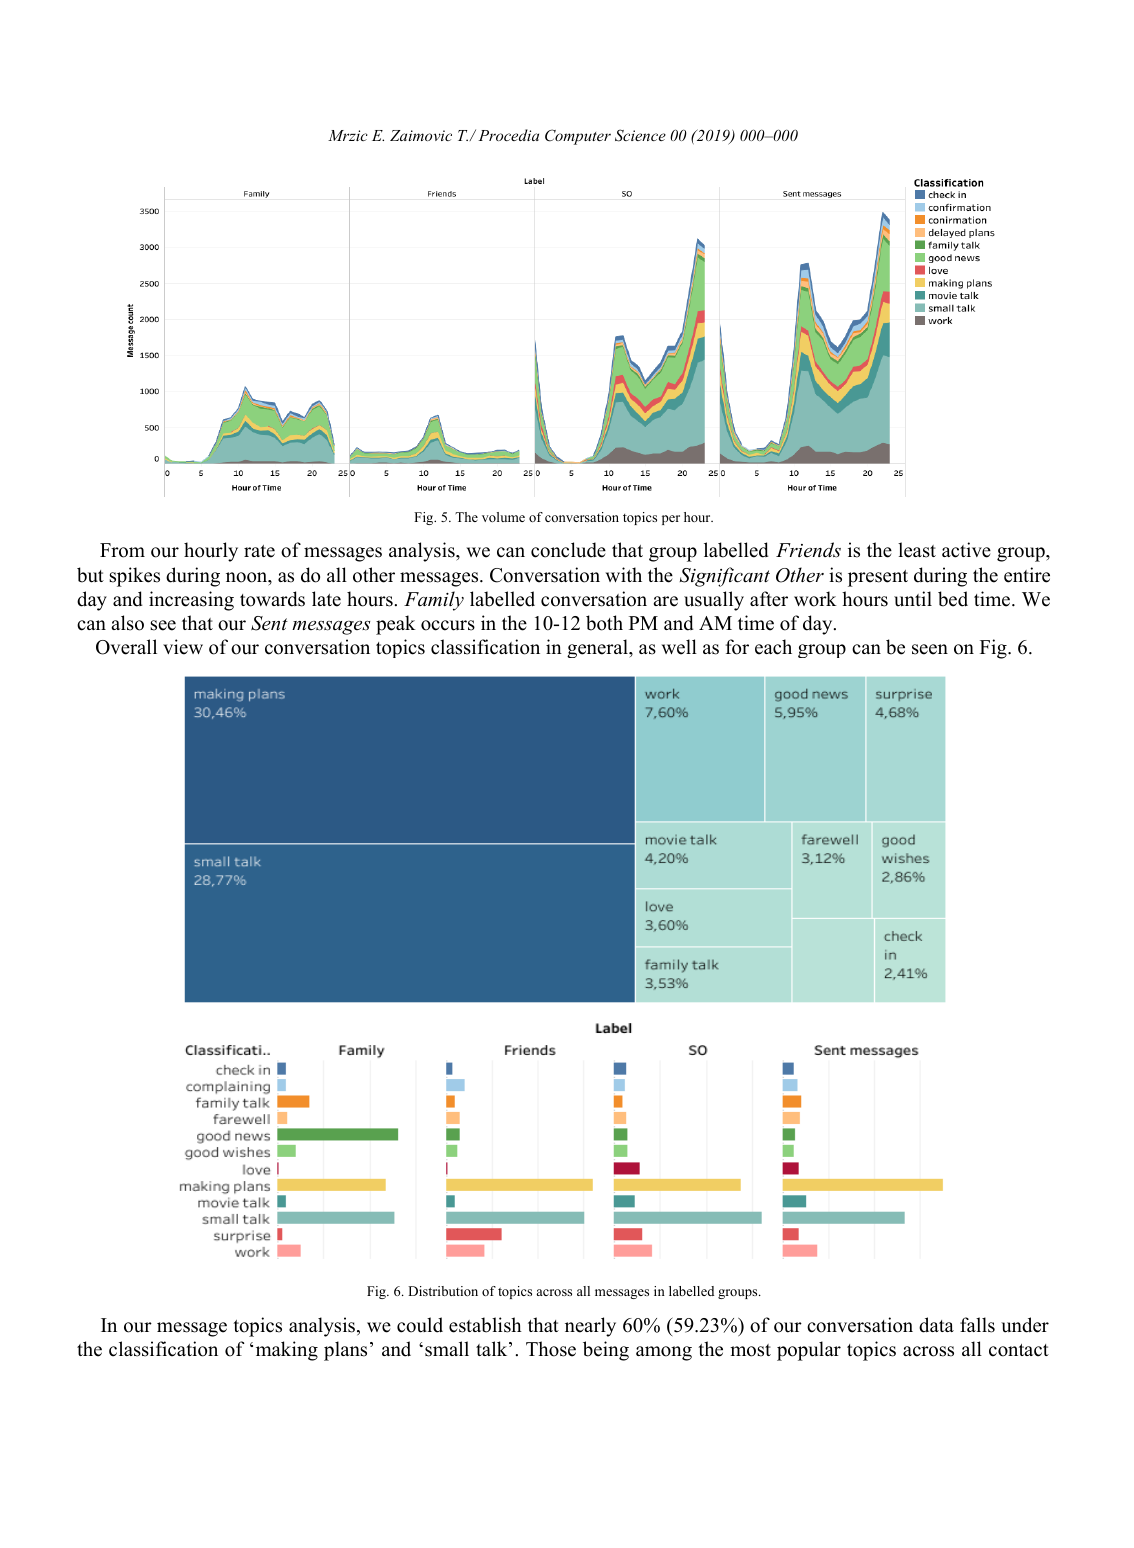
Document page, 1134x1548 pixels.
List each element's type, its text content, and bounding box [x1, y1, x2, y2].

text Fig. 5. The volume of conversation topics per hour. [77, 509, 1051, 526]
picture [164, 658, 964, 1271]
text From our hourly rate of messages analysis, we can conclude that group labelled Friends is the least active group, but spikes during noon, as do all other messages. Conversation with the Significant Other is present during the entire day and increasing towards late hours. Family labelled conversation are usually after work hours until bed time. We can also see that our Sent messages peak occurs in the 10-12 both PM and AM time of day. [77, 538, 1051, 635]
text Fig. 6. Distribution of topics across all messages in labelled groups. [77, 1283, 1051, 1300]
picture [119, 169, 1009, 497]
